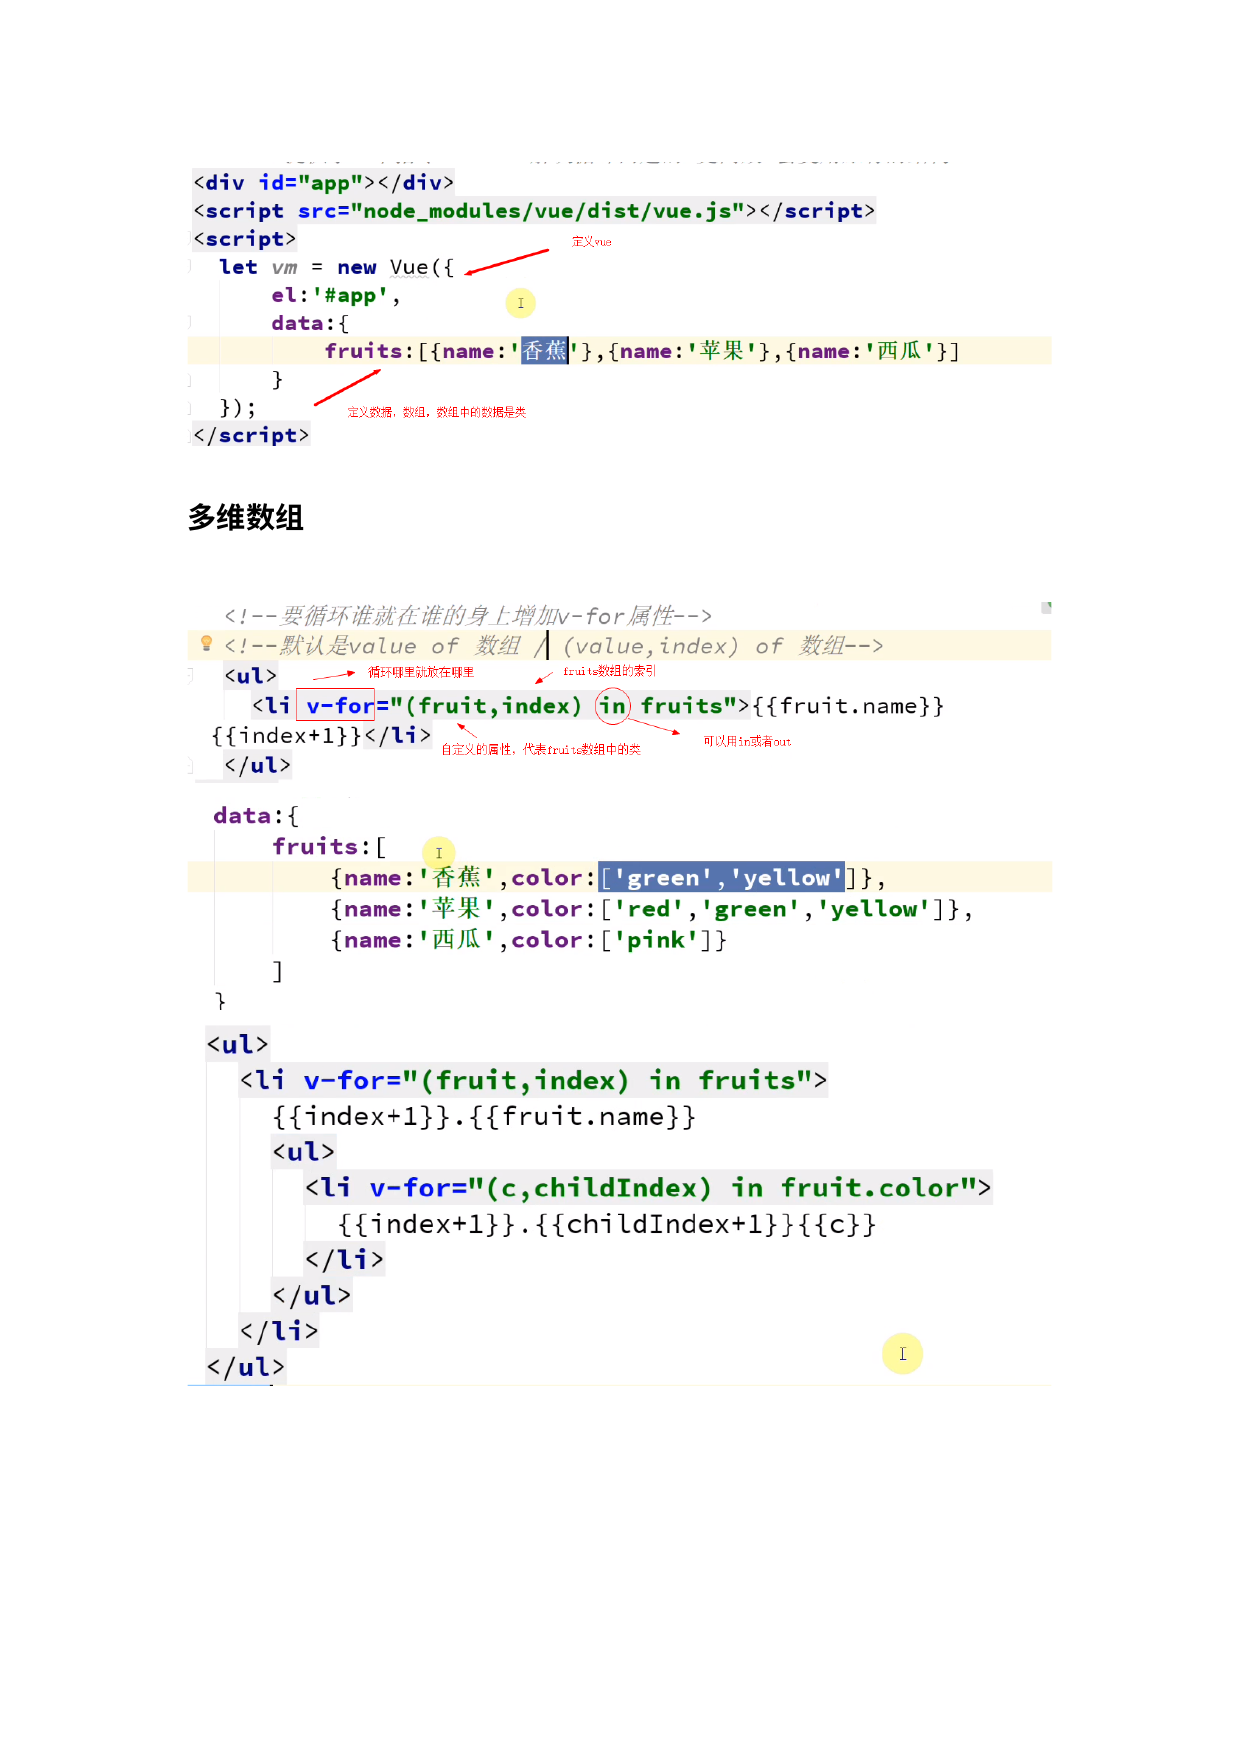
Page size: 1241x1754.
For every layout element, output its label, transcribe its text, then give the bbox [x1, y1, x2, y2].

picture [187, 602, 1052, 783]
subtitle 多维数组 [187, 484, 1053, 549]
picture [187, 797, 1053, 1010]
picture [187, 162, 1052, 446]
picture [187, 1024, 1052, 1386]
